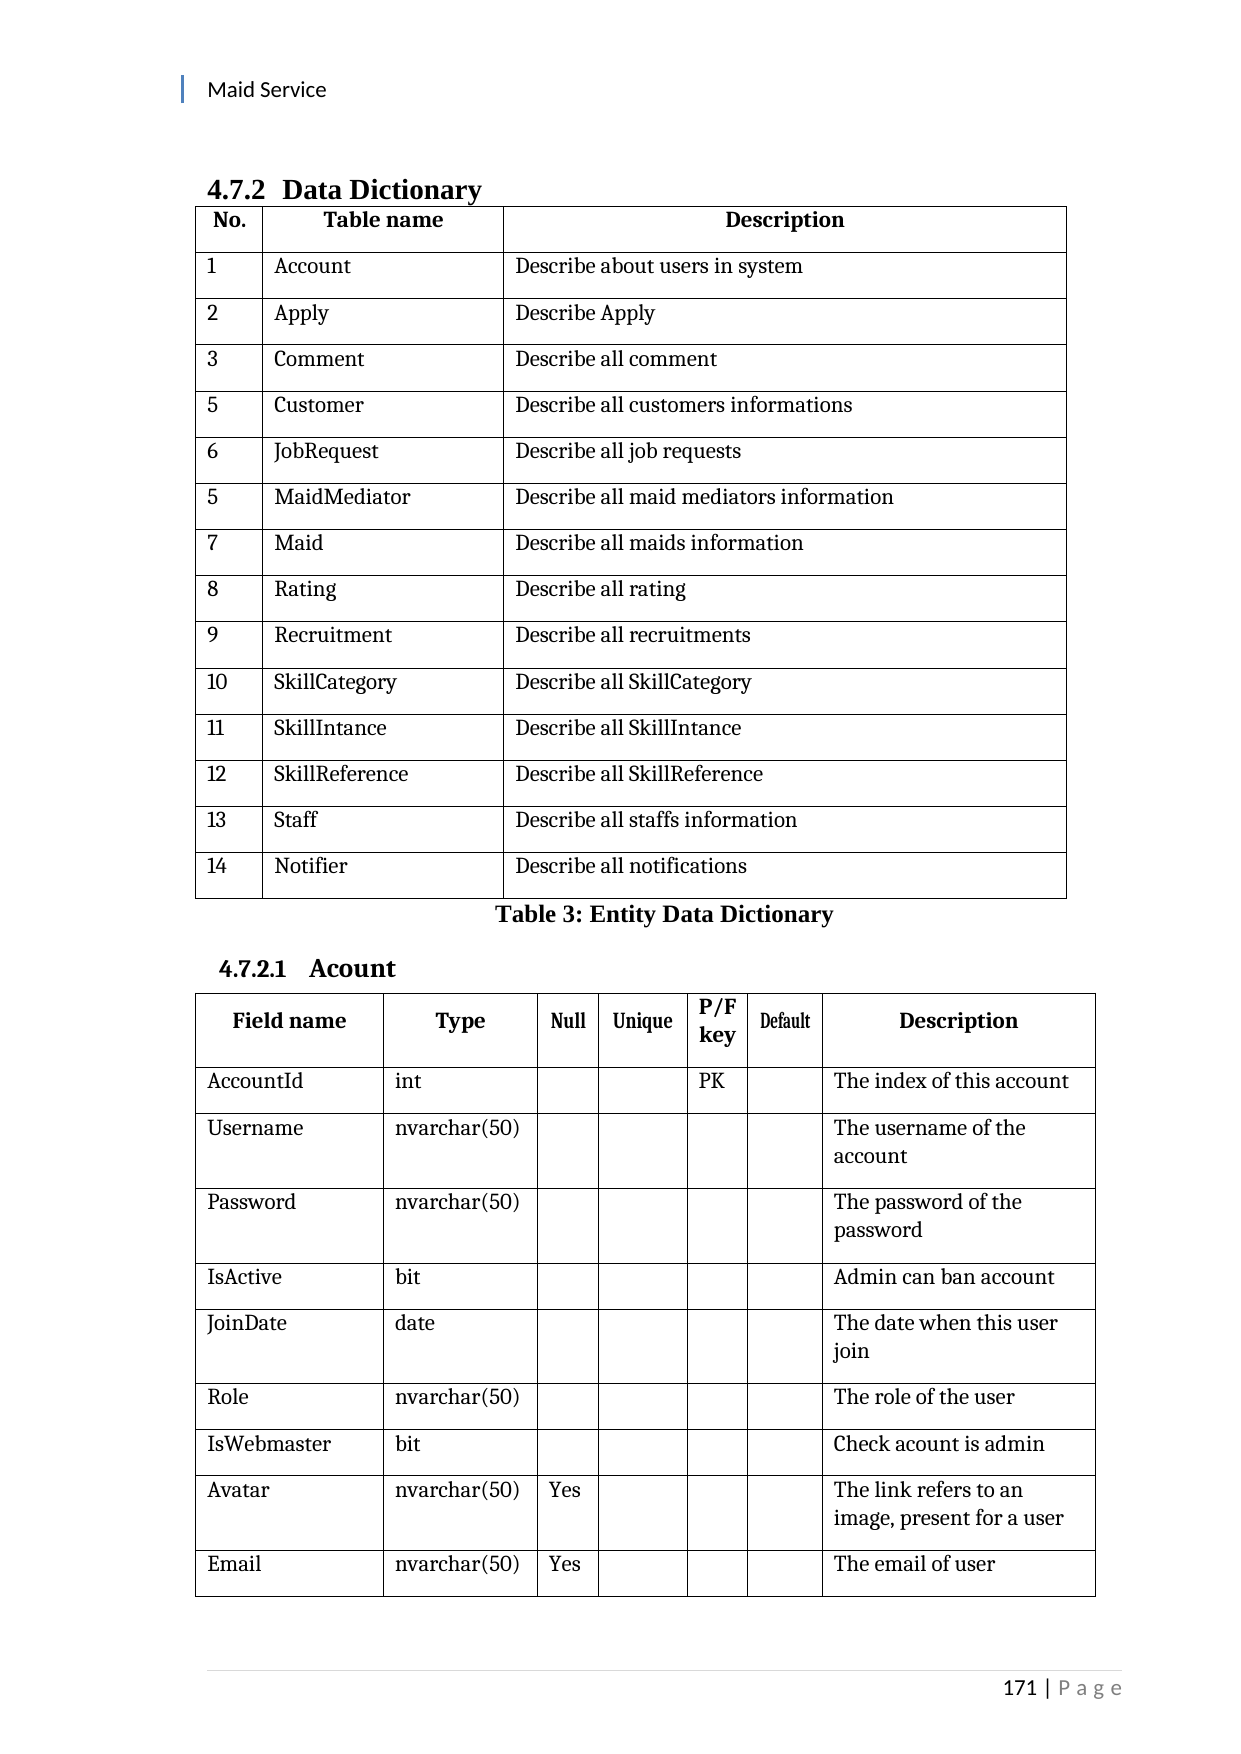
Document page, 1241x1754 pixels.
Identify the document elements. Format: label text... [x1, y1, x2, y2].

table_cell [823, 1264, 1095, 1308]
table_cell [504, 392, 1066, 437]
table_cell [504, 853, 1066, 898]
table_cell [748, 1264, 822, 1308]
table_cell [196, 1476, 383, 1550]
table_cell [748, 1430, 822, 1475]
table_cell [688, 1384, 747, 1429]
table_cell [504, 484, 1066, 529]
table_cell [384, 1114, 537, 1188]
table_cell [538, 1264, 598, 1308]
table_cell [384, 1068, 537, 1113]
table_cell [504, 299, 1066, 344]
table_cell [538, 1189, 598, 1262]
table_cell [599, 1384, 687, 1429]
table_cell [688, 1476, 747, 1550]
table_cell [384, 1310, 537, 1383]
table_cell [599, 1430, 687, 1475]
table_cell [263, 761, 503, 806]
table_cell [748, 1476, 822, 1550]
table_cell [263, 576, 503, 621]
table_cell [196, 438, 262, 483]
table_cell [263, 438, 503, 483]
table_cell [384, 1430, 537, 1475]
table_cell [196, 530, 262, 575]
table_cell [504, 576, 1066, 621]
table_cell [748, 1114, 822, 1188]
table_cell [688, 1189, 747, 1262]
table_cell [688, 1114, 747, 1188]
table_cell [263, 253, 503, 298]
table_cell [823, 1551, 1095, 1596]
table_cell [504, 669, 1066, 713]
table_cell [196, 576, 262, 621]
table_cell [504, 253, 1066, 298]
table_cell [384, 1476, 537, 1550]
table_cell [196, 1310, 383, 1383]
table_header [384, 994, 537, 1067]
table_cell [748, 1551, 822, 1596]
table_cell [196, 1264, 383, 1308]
subtitle Table 3: Entity Data Dictionary [207, 899, 1122, 928]
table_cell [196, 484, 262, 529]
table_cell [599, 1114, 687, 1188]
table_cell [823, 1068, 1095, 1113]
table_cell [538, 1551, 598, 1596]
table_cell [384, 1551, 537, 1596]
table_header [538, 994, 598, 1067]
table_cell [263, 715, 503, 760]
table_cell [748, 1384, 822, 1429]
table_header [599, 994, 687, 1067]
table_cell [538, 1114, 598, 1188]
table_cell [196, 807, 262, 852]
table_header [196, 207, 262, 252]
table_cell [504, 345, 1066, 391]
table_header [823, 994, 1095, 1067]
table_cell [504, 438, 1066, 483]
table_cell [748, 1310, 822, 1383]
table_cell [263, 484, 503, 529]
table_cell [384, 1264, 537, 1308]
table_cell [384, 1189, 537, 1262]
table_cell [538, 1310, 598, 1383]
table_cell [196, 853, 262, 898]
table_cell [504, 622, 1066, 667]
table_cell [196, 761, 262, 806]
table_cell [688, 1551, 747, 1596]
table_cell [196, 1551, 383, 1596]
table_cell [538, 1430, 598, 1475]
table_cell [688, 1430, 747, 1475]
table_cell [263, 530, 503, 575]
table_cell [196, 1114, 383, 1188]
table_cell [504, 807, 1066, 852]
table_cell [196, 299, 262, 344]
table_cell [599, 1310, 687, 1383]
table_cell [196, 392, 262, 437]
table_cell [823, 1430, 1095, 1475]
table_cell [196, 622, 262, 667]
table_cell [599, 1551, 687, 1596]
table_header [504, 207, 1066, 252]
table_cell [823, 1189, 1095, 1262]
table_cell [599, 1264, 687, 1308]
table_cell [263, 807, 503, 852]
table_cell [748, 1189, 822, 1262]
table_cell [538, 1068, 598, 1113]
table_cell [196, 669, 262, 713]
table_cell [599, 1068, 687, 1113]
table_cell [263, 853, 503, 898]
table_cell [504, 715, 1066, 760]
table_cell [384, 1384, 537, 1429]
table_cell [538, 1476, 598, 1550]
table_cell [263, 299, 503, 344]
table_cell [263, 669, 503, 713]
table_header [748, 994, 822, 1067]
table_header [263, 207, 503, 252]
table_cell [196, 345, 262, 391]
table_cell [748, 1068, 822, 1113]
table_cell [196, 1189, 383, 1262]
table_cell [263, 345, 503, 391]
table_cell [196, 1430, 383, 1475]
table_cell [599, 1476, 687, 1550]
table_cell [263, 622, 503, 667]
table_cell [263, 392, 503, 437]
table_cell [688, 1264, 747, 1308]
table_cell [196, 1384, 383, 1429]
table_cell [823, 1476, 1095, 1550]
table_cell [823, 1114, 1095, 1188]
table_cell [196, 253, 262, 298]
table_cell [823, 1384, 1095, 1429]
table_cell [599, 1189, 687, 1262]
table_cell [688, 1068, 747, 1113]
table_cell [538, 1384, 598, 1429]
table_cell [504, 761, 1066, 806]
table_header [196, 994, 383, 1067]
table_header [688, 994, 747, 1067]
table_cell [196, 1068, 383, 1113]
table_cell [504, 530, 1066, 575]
subtitle Acount [219, 953, 1122, 984]
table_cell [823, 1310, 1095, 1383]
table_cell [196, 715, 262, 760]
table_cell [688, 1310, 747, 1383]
subtitle Data Dictionary [207, 172, 1122, 206]
